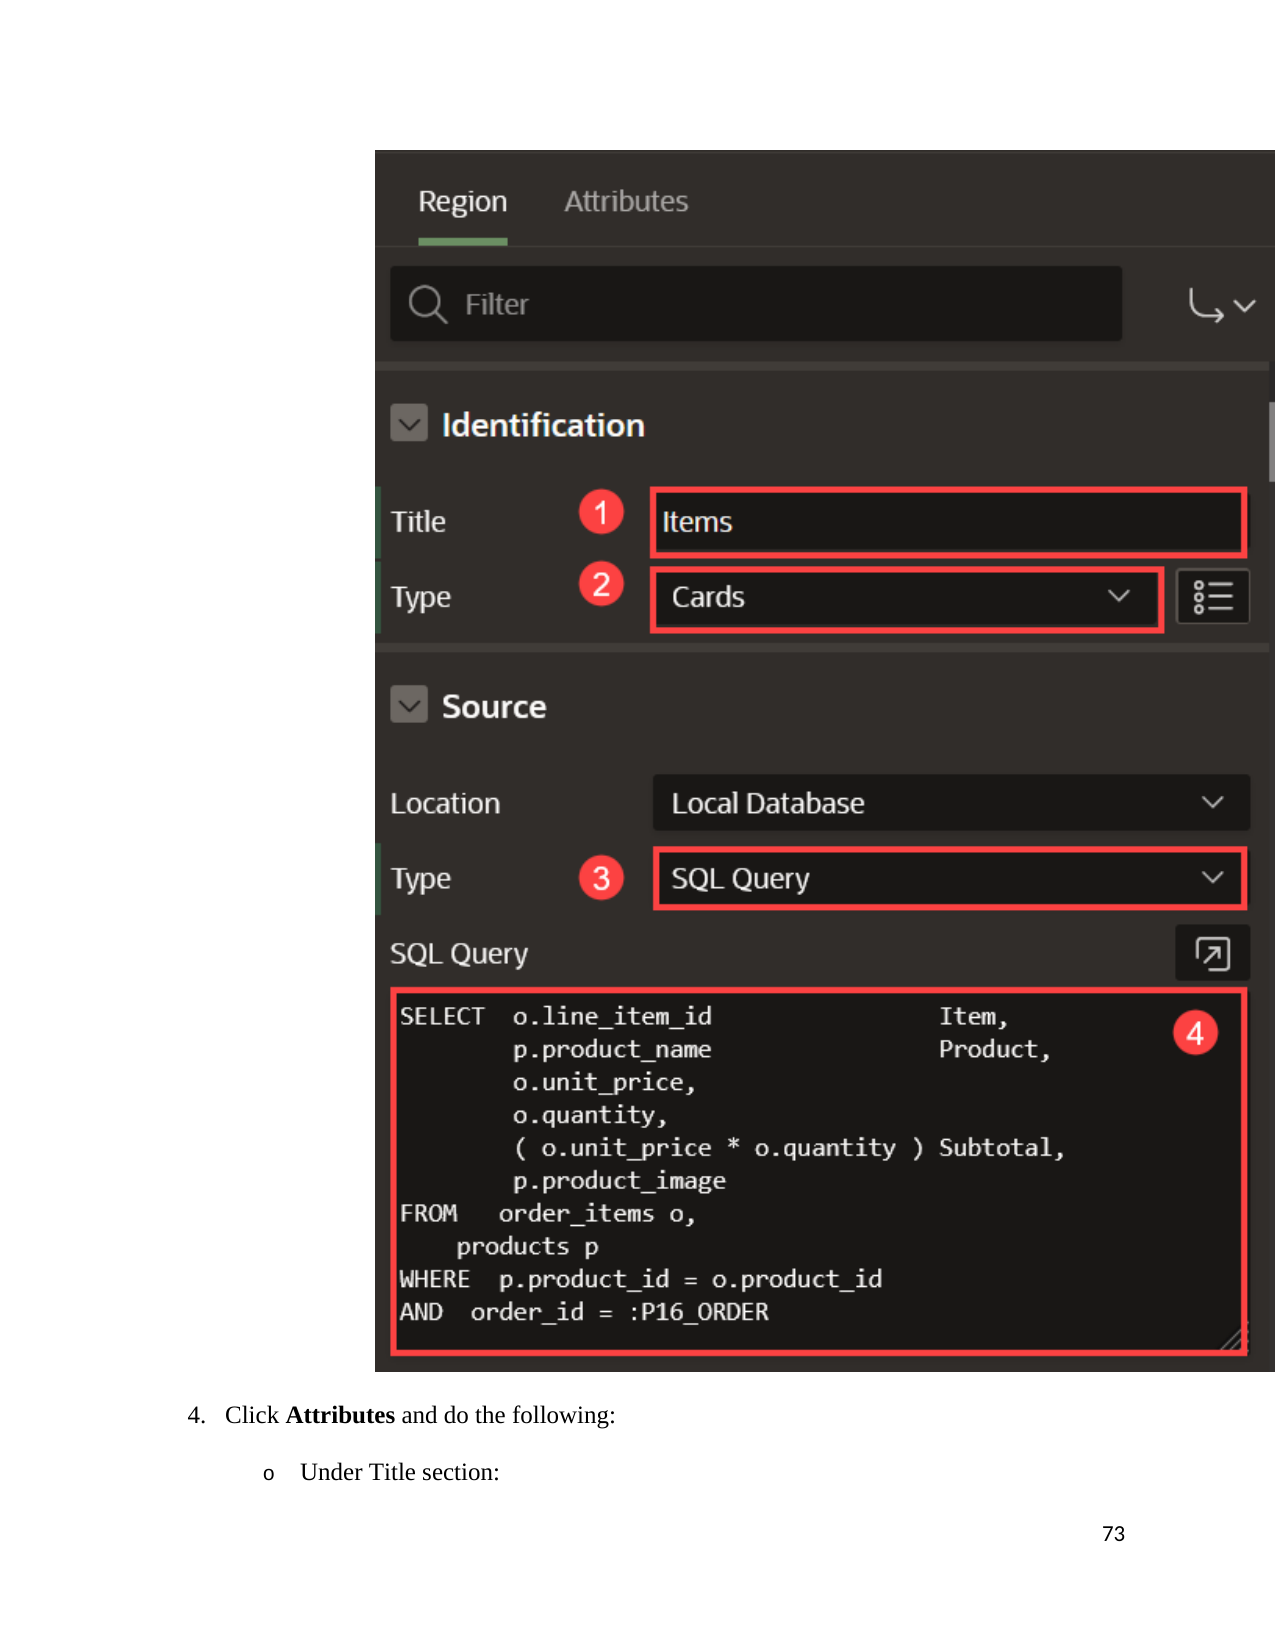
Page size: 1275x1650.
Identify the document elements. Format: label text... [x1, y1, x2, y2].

picture [375, 150, 1275, 1372]
list Under Title section: [262, 1457, 1125, 1486]
list Click Attributes and do the following: [187, 1400, 1125, 1429]
